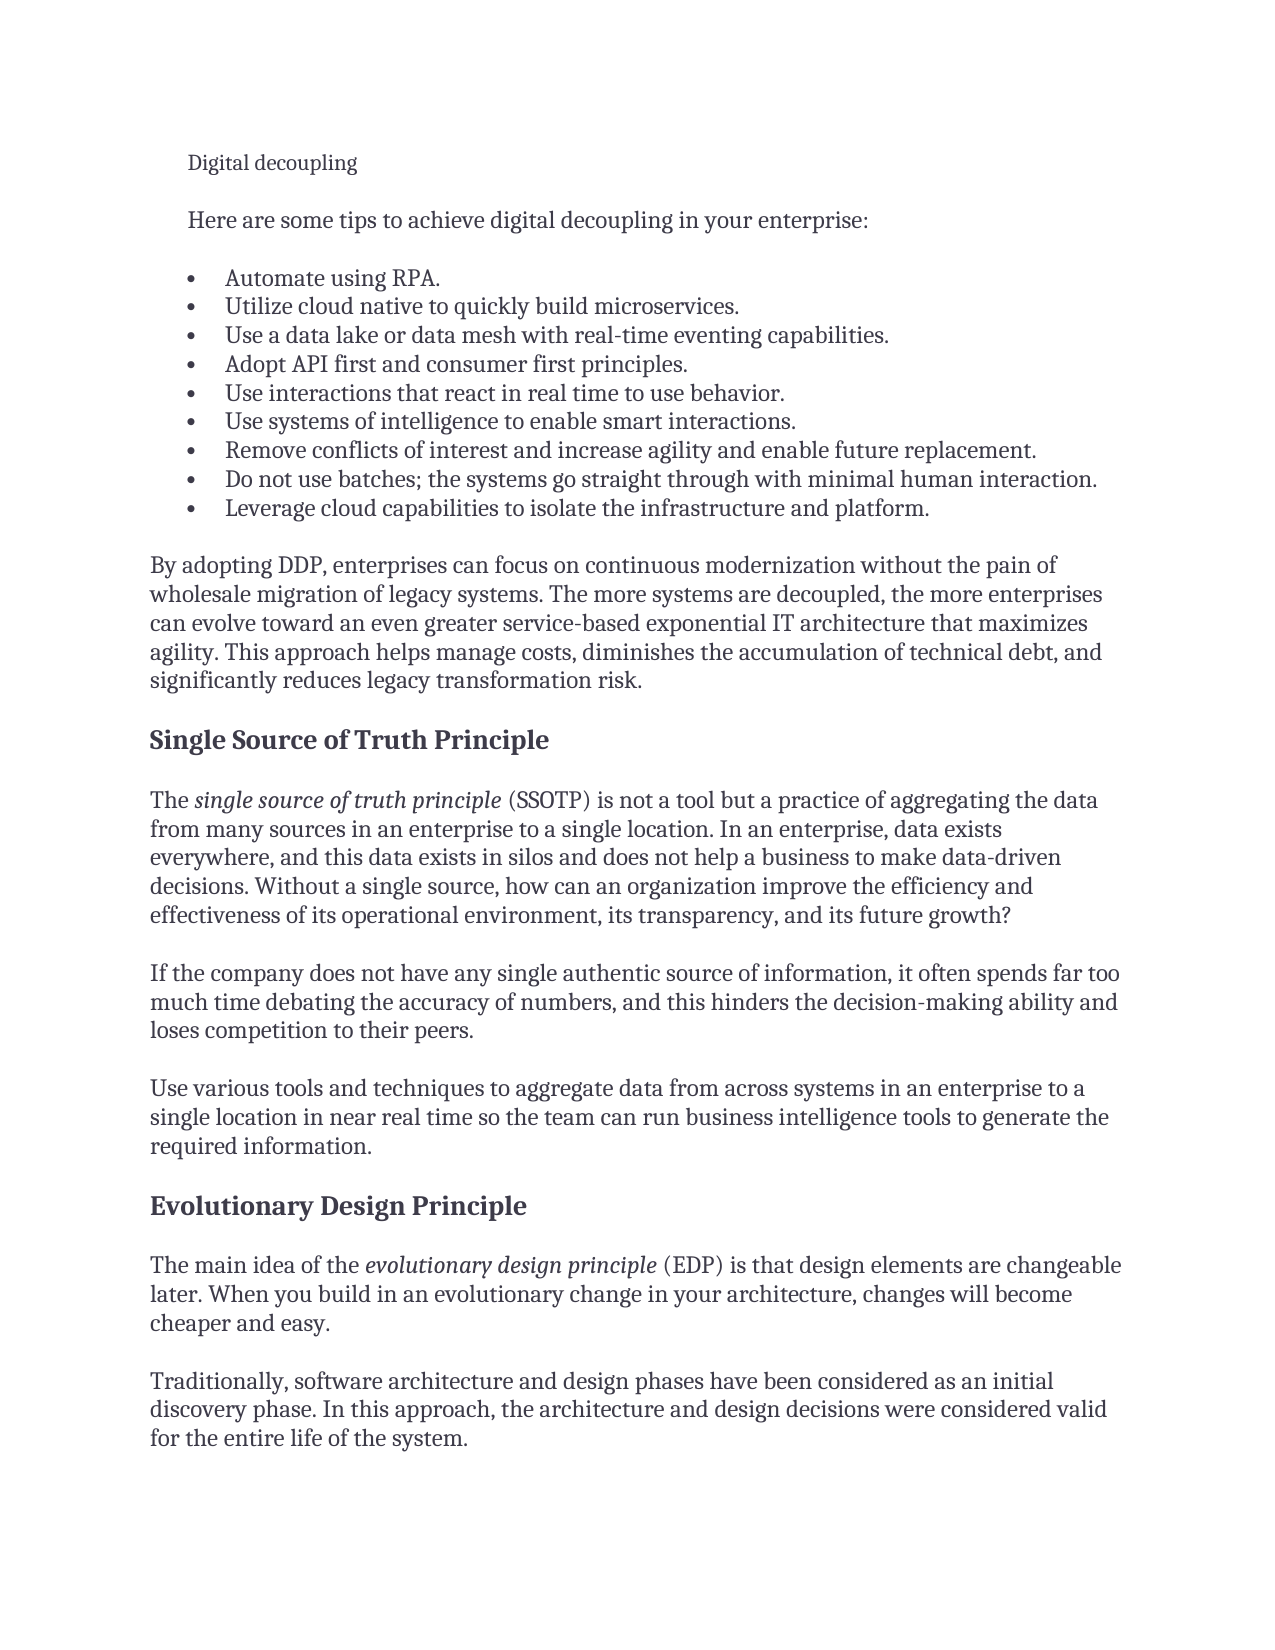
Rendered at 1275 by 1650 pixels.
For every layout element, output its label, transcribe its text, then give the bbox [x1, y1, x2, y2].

text Traditionally, software architecture and design phases have been considered as an initial discovery phase. In this approach, the architecture and design decisions were considered valid for the entire life of the system. [150, 1367, 1125, 1453]
text Digital decoupling [150, 150, 1125, 176]
text Use various tools and techniques to aggregate data from across systems in an enterprise to a single location in near real time so the team can run business intelligence tools to generate the required information. [150, 1074, 1125, 1160]
list Adopt API first and consumer first principles. [187, 350, 1125, 378]
list Leverage cloud capabilities to isolate the infrastructure and platform. [187, 493, 1125, 522]
text The main idea of the evolutionary design principle (EDP) is that design elements are changeable later. When you build in an evolutionary change in your architecture, changes will become cheaper and easy. [150, 1251, 1125, 1337]
text By adopting DDP, enterprises can focus on continuous modernization without the pain of wholesale migration of legacy systems. The more systems are decoupled, the more enterprises can evolve toward an even greater service-based exponential IT architecture that maximizes agility. This approach helps manage costs, diminishes the accumulation of technical debt, and significantly reduces legacy transformation risk. [150, 551, 1125, 695]
text Here are some tips to achieve digital decoupling in your enterprise: [150, 206, 1125, 234]
list Use a data lake or data mesh with real-time eventing capabilities. [187, 321, 1125, 350]
list Utilize cloud native to quickly build microservices. [187, 292, 1125, 321]
list Use interactions that react in real time to use behavior. [187, 378, 1125, 407]
text If the company does not have any single authentic source of information, it often spends far too much time debating the accuracy of numbers, and this hinders the decision-making ability and loses competition to their peers. [150, 959, 1125, 1045]
list Remove conflicts of interest and increase agility and enable future replacement. [187, 436, 1125, 465]
list Do not use batches; the systems go straight through with minimal human interaction. [187, 465, 1125, 493]
list Automate using RPA. [187, 263, 1125, 292]
text Evolutionary Design Principle [150, 1189, 1125, 1222]
text Single Source of Truth Principle [150, 724, 1125, 757]
text The single source of truth principle (SSOTP) is not a tool but a practice of aggregating the data from many sources in an enterprise to a single location. In an enterprise, data exists everywhere, and this data exists in silos and does not help a business to make data-driven decisions. Without a single source, how can an organization improve the efficiency and effectiveness of its operational environment, its transparency, and its future growth? [150, 786, 1125, 929]
list Use systems of intelligence to enable smart interactions. [187, 407, 1125, 436]
